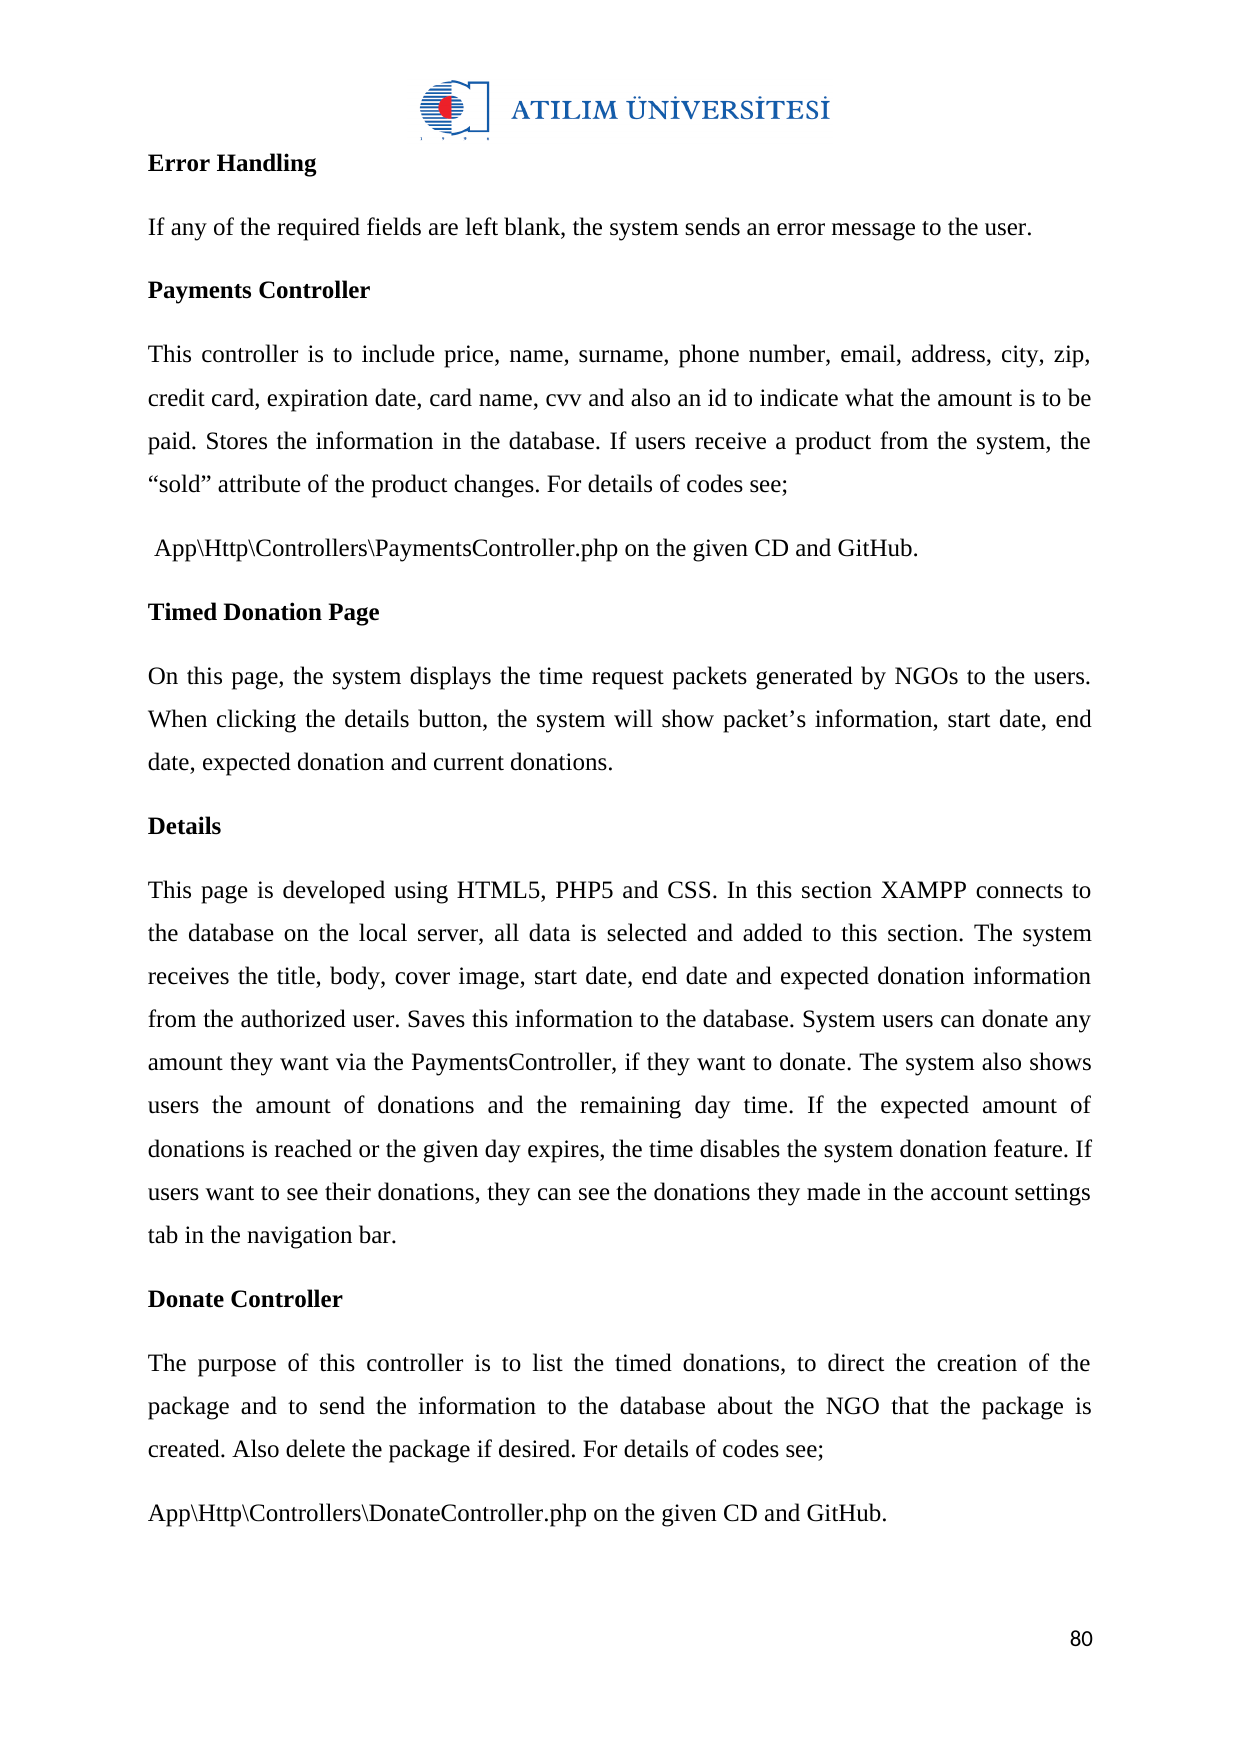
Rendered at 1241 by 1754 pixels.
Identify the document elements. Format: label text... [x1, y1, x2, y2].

text This page is developed using HTML5, PHP5 and CSS. In this section XAMPP connects to the database on the local server, all data is selected and added to this section. The system receives the title, body, cover image, start date, end date and expected donation information from the authorized user. Saves this information to the database. System users can donate any amount they want via the PaymentsController, if they want to donate. The system also shows users the amount of donations and the remaining day time. If the expected amount of donations is reached or the given day expires, the time disables the system donation feature. If users want to see their donations, they can see the donations they made in the account settings tab in the navigation bar. [148, 875, 1093, 1249]
text Error Handling [148, 148, 1093, 176]
text Payments Controller [148, 276, 1093, 304]
text If any of the required fields are left blank, the system sends an error message to the user. [148, 212, 1093, 240]
text Donate Controller [148, 1284, 1093, 1313]
text Timed Donation Page [148, 597, 1093, 626]
text App\Http\Controllers\DonateController.php on the given CD and GitHub. [148, 1498, 1093, 1527]
text On this page, the system displays the time request packets generated by NGOs to the users. When clicking the details button, the system will show packet’s information, start date, end date, expected donation and current donations. [148, 661, 1093, 776]
text App\Http\Controllers\PaymentsController.php on the given CD and GitHub. [148, 533, 1093, 562]
text Details [148, 811, 1093, 840]
text This controller is to include price, name, surname, phone number, email, address, city, zip, credit card, expiration date, card name, cvv and also an id to indicate what the amount is to be paid. Stores the information in the database. If users receive a product from the system, the “sold” attribute of the product changes. For details of codes see; [148, 339, 1093, 498]
text The purpose of this controller is to list the timed donations, to direct the creation of the package and to send the information to the database about the NGO that the package is created. Also delete the package if desired. For details of codes see; [148, 1348, 1093, 1463]
